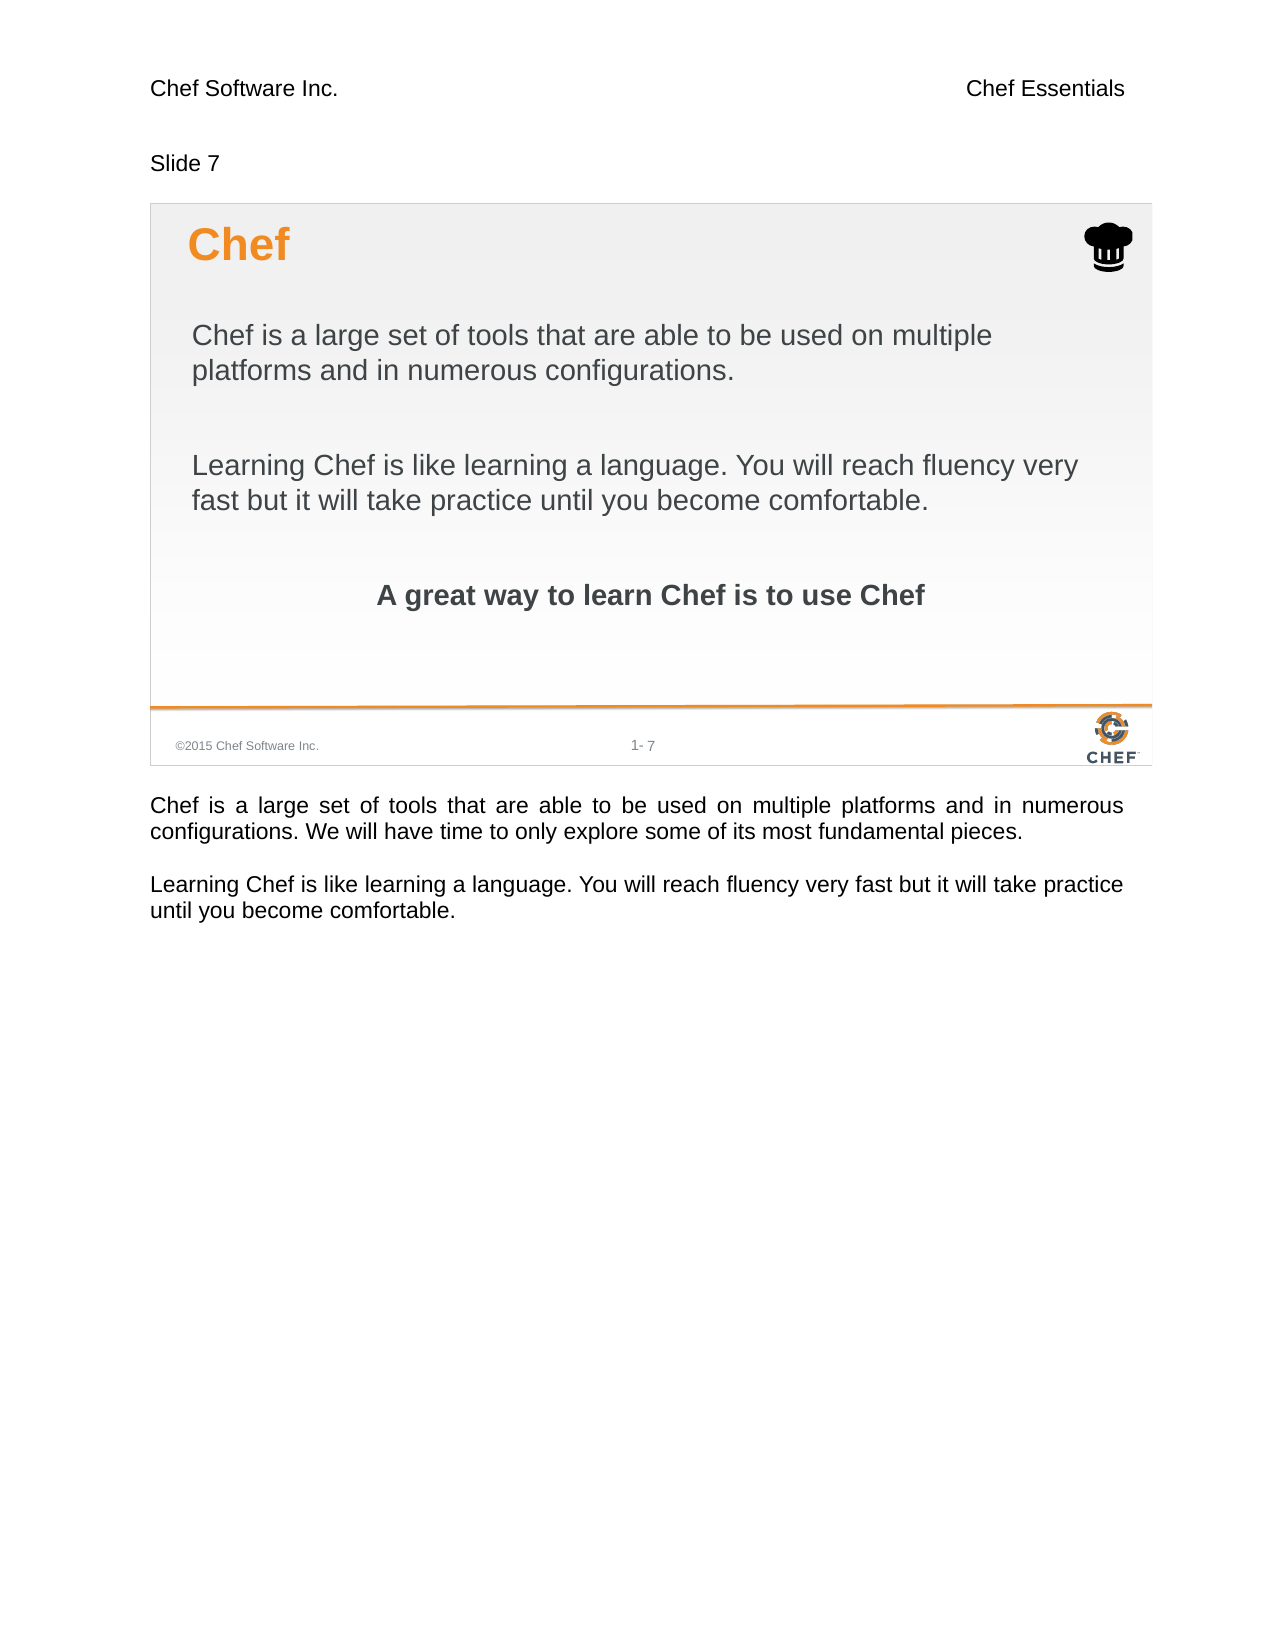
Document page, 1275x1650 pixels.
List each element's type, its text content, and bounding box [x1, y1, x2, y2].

text Slide 7 [150, 150, 1125, 176]
text Learning Chef is like learning a language. You will reach fluency very fast but it will take practice until you become comfortable. [150, 871, 1125, 923]
text Chef is a large set of tools that are able to be used on multiple platforms and in numerous configurations. We will have time to only explore some of its most fundamental pieces. [150, 792, 1125, 844]
